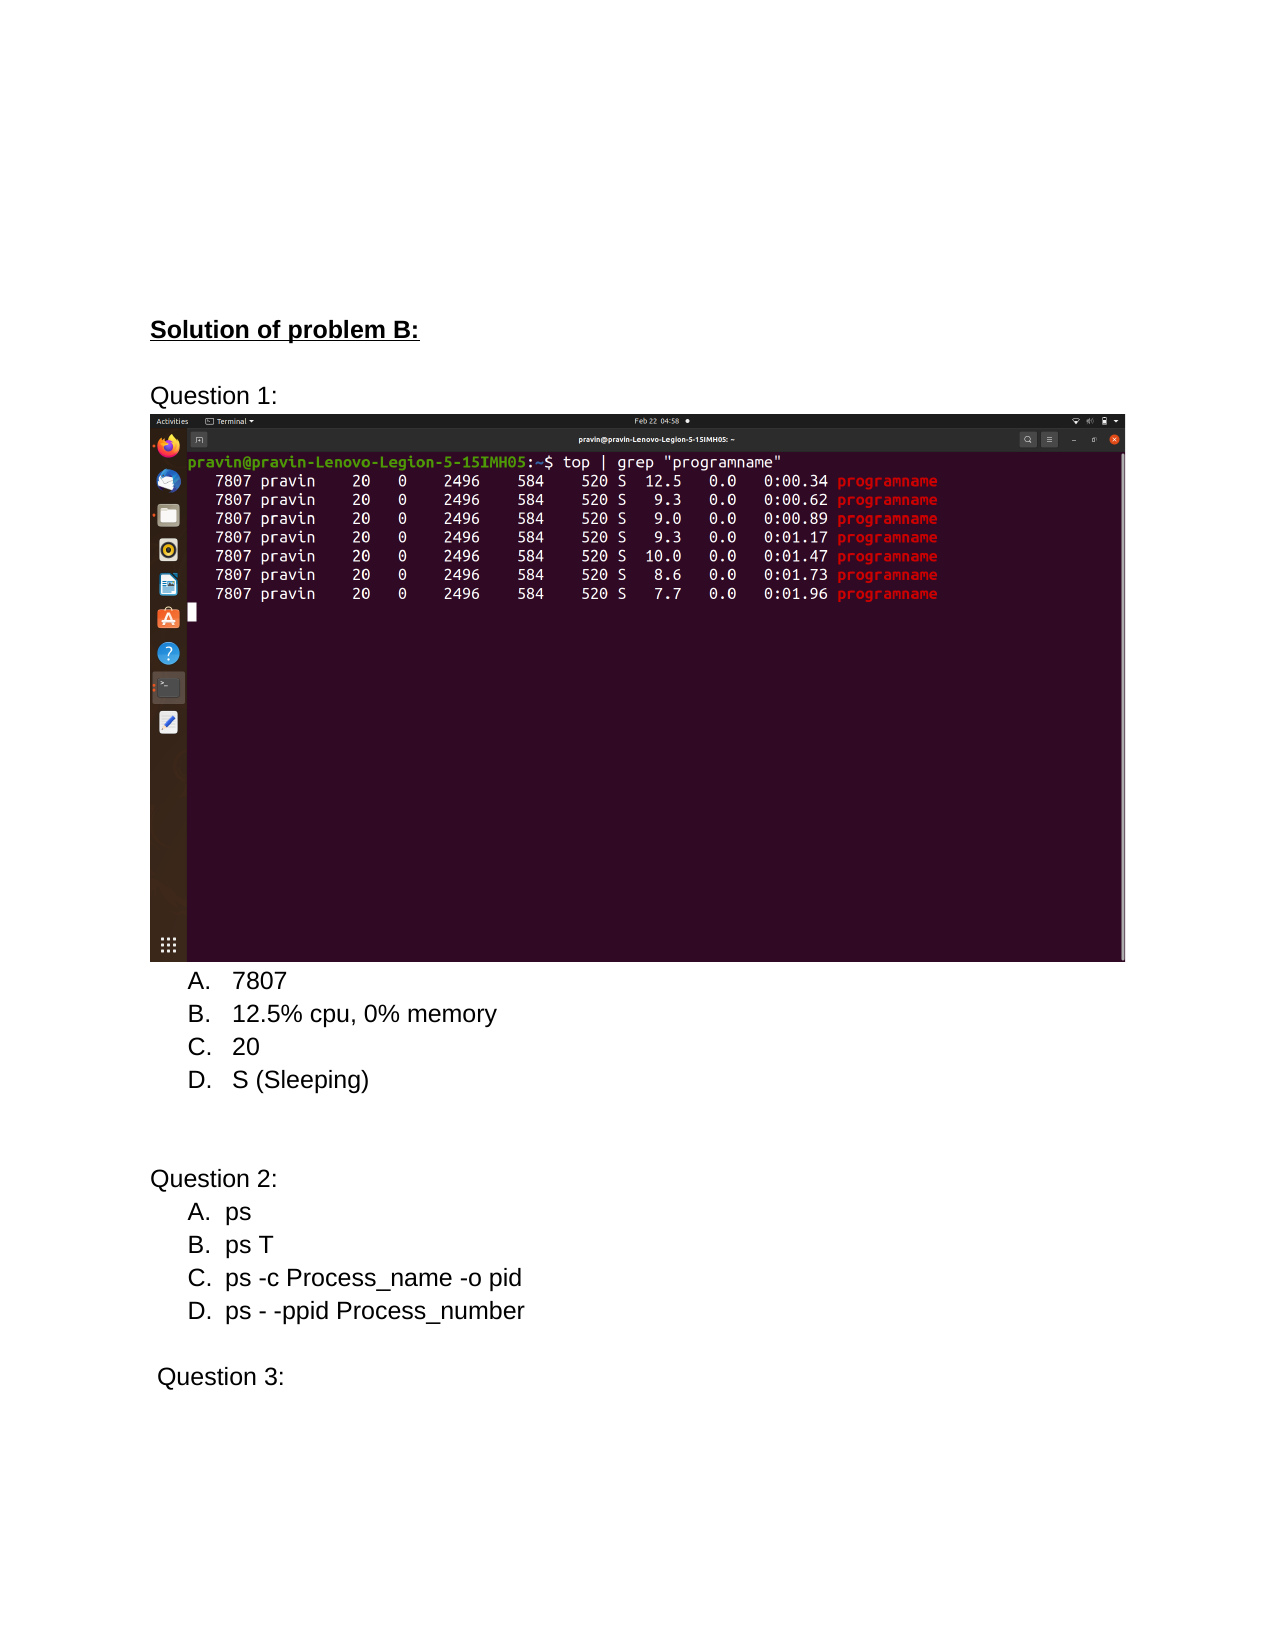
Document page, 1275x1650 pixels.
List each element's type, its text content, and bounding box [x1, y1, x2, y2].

list ps T [187, 1230, 1125, 1259]
list 7807 [187, 966, 1125, 995]
list 20 [187, 1032, 1125, 1061]
list ps - -ppid Process_number [187, 1296, 1125, 1325]
list ps [187, 1197, 1125, 1226]
text Question 1: [150, 381, 1125, 410]
list S (Sleeping) [187, 1065, 1125, 1094]
text Question 3: [150, 1362, 1125, 1391]
text Question 2: [150, 1164, 1125, 1193]
list 12.5% cpu, 0% memory [187, 999, 1125, 1028]
picture [150, 414, 1125, 962]
list ps -c Process_name -o pid [187, 1263, 1125, 1292]
text Solution of problem B: [150, 315, 1125, 344]
